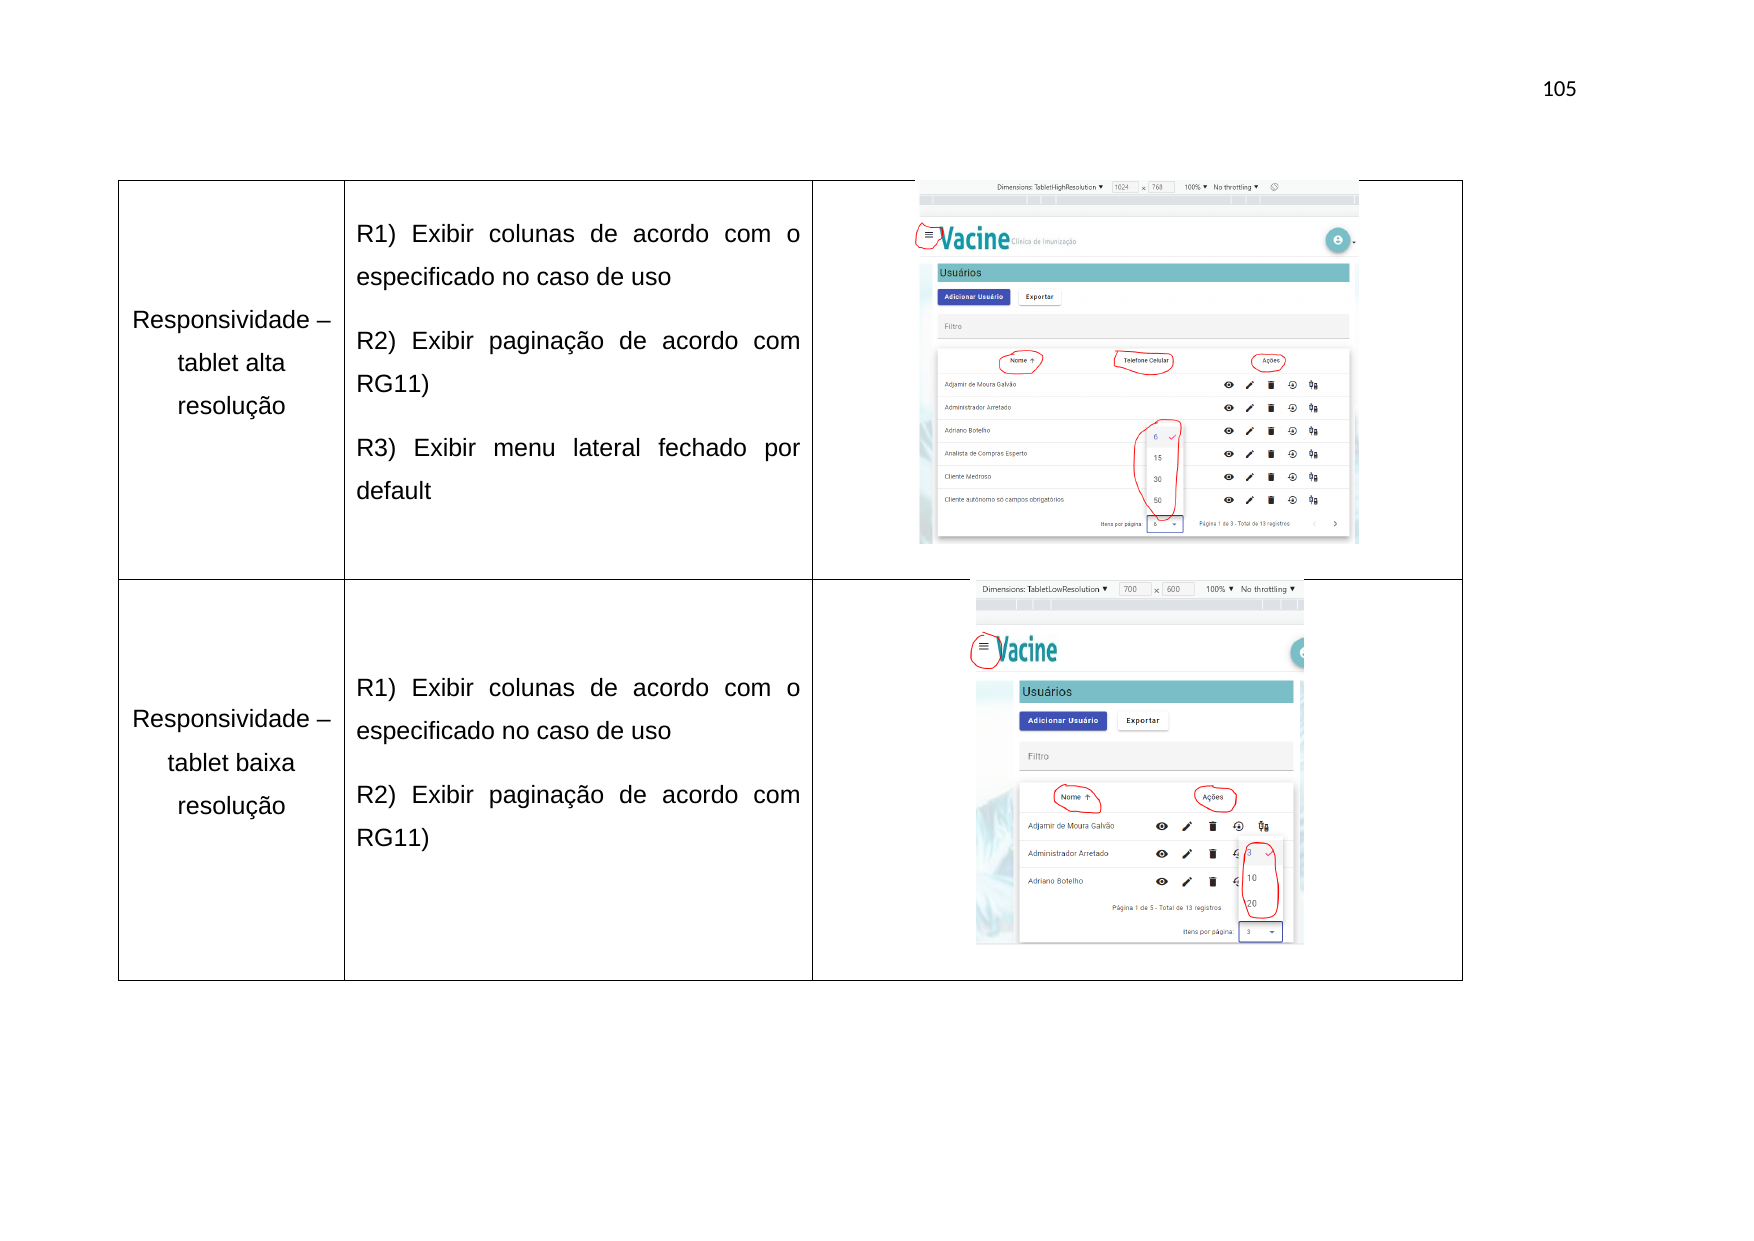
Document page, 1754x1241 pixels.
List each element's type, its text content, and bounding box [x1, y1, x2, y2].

table_cell Responsividade – tablet baixa resolução [119, 580, 344, 979]
table_cell R1) Exibir colunas de acordo com o especificado no caso de uso R2) Exibir paginação de acordo com RG11) R3) Exibir menu lateral fechado por default [345, 181, 812, 579]
table_cell Responsividade – tablet alta resolução [119, 181, 344, 579]
picture [970, 579, 1304, 945]
picture [915, 180, 1359, 544]
table_cell [813, 181, 1462, 579]
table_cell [345, 580, 812, 979]
table_cell [813, 580, 1462, 979]
